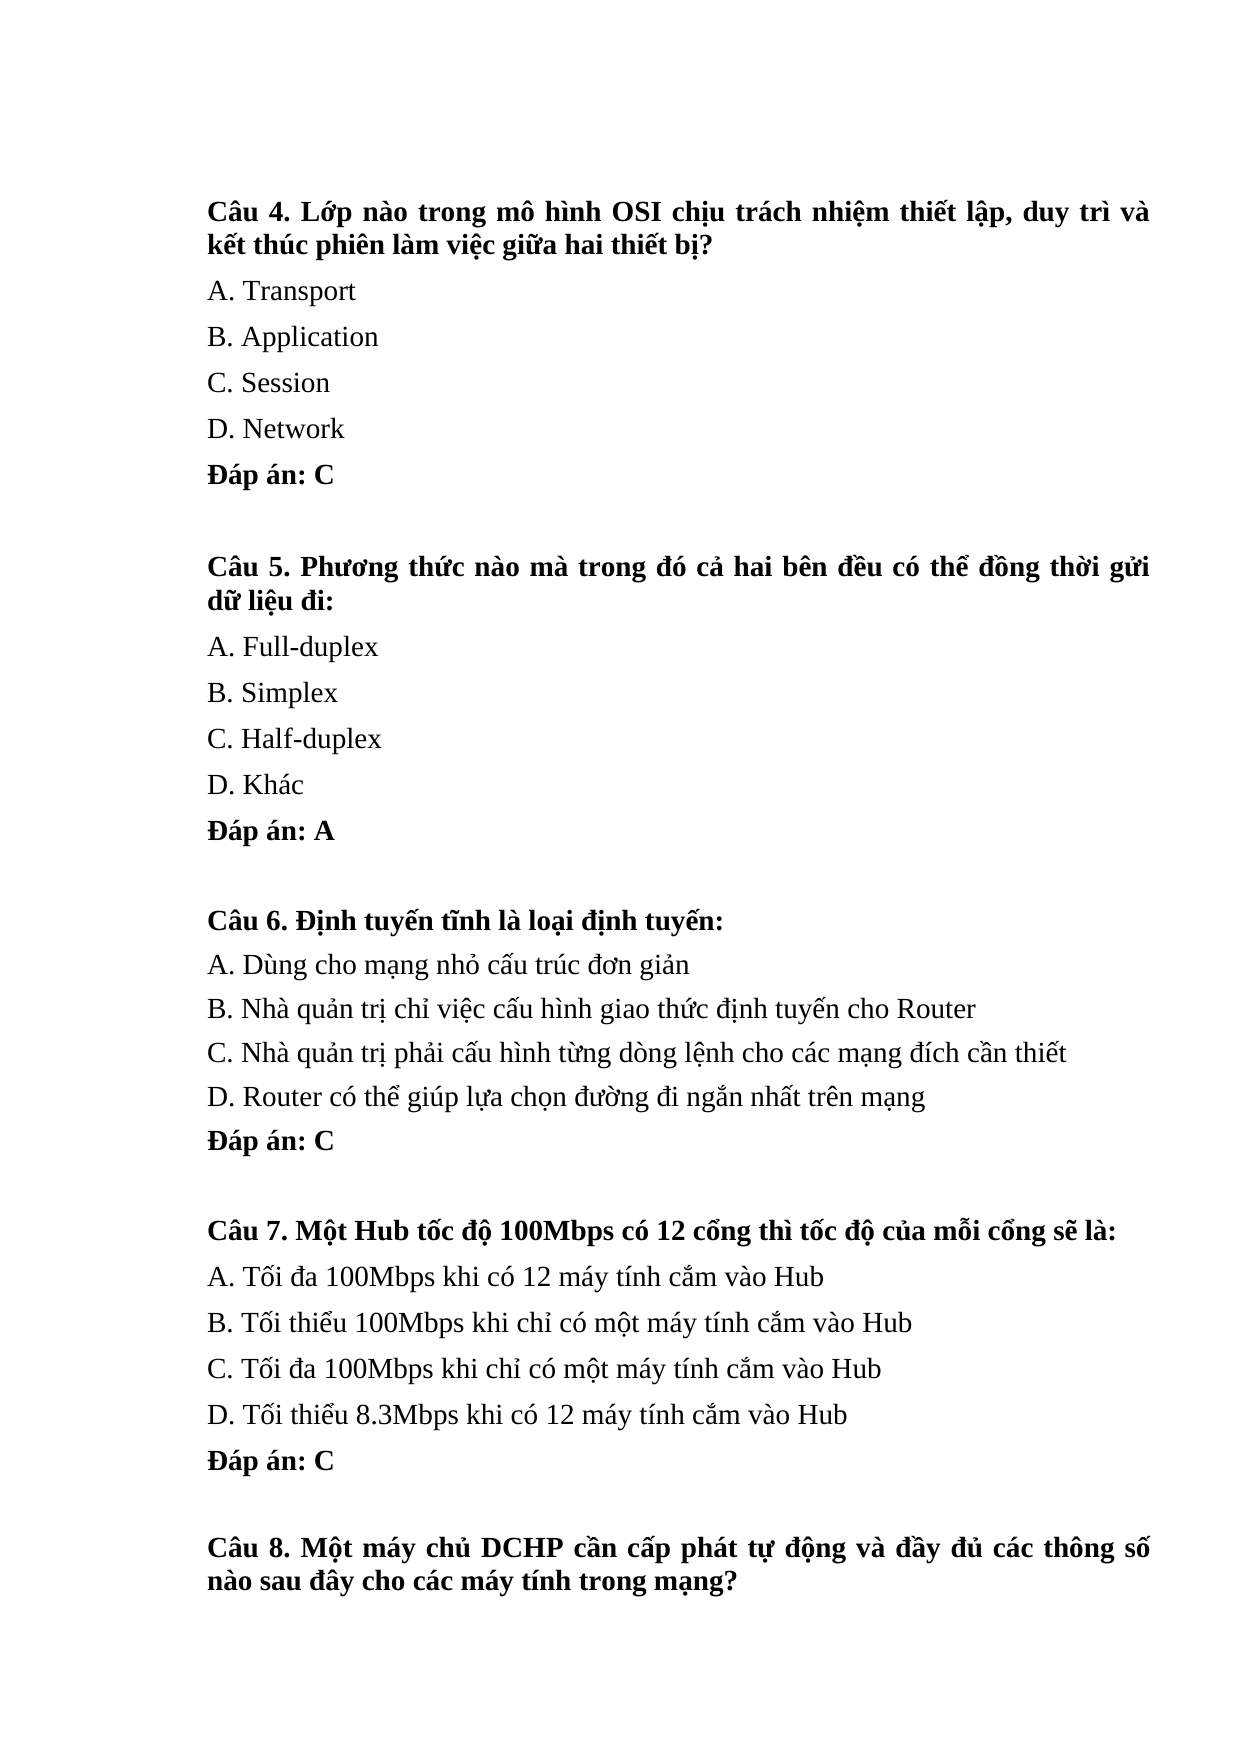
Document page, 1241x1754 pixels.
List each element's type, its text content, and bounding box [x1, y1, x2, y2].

text Đáp án: A [207, 813, 1152, 847]
text Câu 5. Phương thức nào mà trong đó cả hai bên đều có thể đồng thời gửi dữ liệu đi: [207, 549, 1152, 617]
text A. Dùng cho mạng nhỏ cấu trúc đơn giản [207, 947, 1152, 981]
text Câu 7. Một Hub tốc độ 100Mbps có 12 cổng thì tốc độ của mỗi cổng sẽ là: [207, 1213, 1152, 1247]
text C. Nhà quản trị phải cấu hình từng dòng lệnh cho các mạng đích cần thiết [207, 1035, 1152, 1069]
text D. Router có thể giúp lựa chọn đường đi ngắn nhất trên mạng [207, 1079, 1152, 1113]
text C. Half-duplex [207, 721, 1152, 755]
text C. Tối đa 100Mbps khi chỉ có một máy tính cắm vào Hub [207, 1351, 1152, 1385]
text Đáp án: C [207, 457, 1152, 491]
text Câu 6. Định tuyến tĩnh là loại định tuyến: [207, 903, 1152, 937]
text Đáp án: C [207, 1443, 1152, 1477]
text B. Nhà quản trị chỉ việc cấu hình giao thức định tuyến cho Router [207, 991, 1152, 1025]
text D. Khác [207, 767, 1152, 801]
text Đáp án: C [207, 1123, 1152, 1157]
text A. Tối đa 100Mbps khi có 12 máy tính cắm vào Hub [207, 1259, 1152, 1293]
text C. Session [207, 365, 1152, 399]
text D. Network [207, 411, 1152, 445]
text Câu 4. Lớp nào trong mô hình OSI chịu trách nhiệm thiết lập, duy trì và kết thúc phiên làm việc giữa hai thiết bị? [207, 194, 1152, 261]
text B. Simplex [207, 675, 1152, 709]
text A. Transport [207, 273, 1152, 307]
text D. Tối thiểu 8.3Mbps khi có 12 máy tính cắm vào Hub [207, 1397, 1152, 1431]
text B. Application [207, 319, 1152, 353]
text Câu 8. Một máy chủ DCHP cần cấp phát tự động và đầy đủ các thông số nào sau đây cho các máy tính trong mạng? [207, 1530, 1152, 1597]
text B. Tối thiểu 100Mbps khi chỉ có một máy tính cắm vào Hub [207, 1305, 1152, 1339]
text A. Full-duplex [207, 629, 1152, 663]
